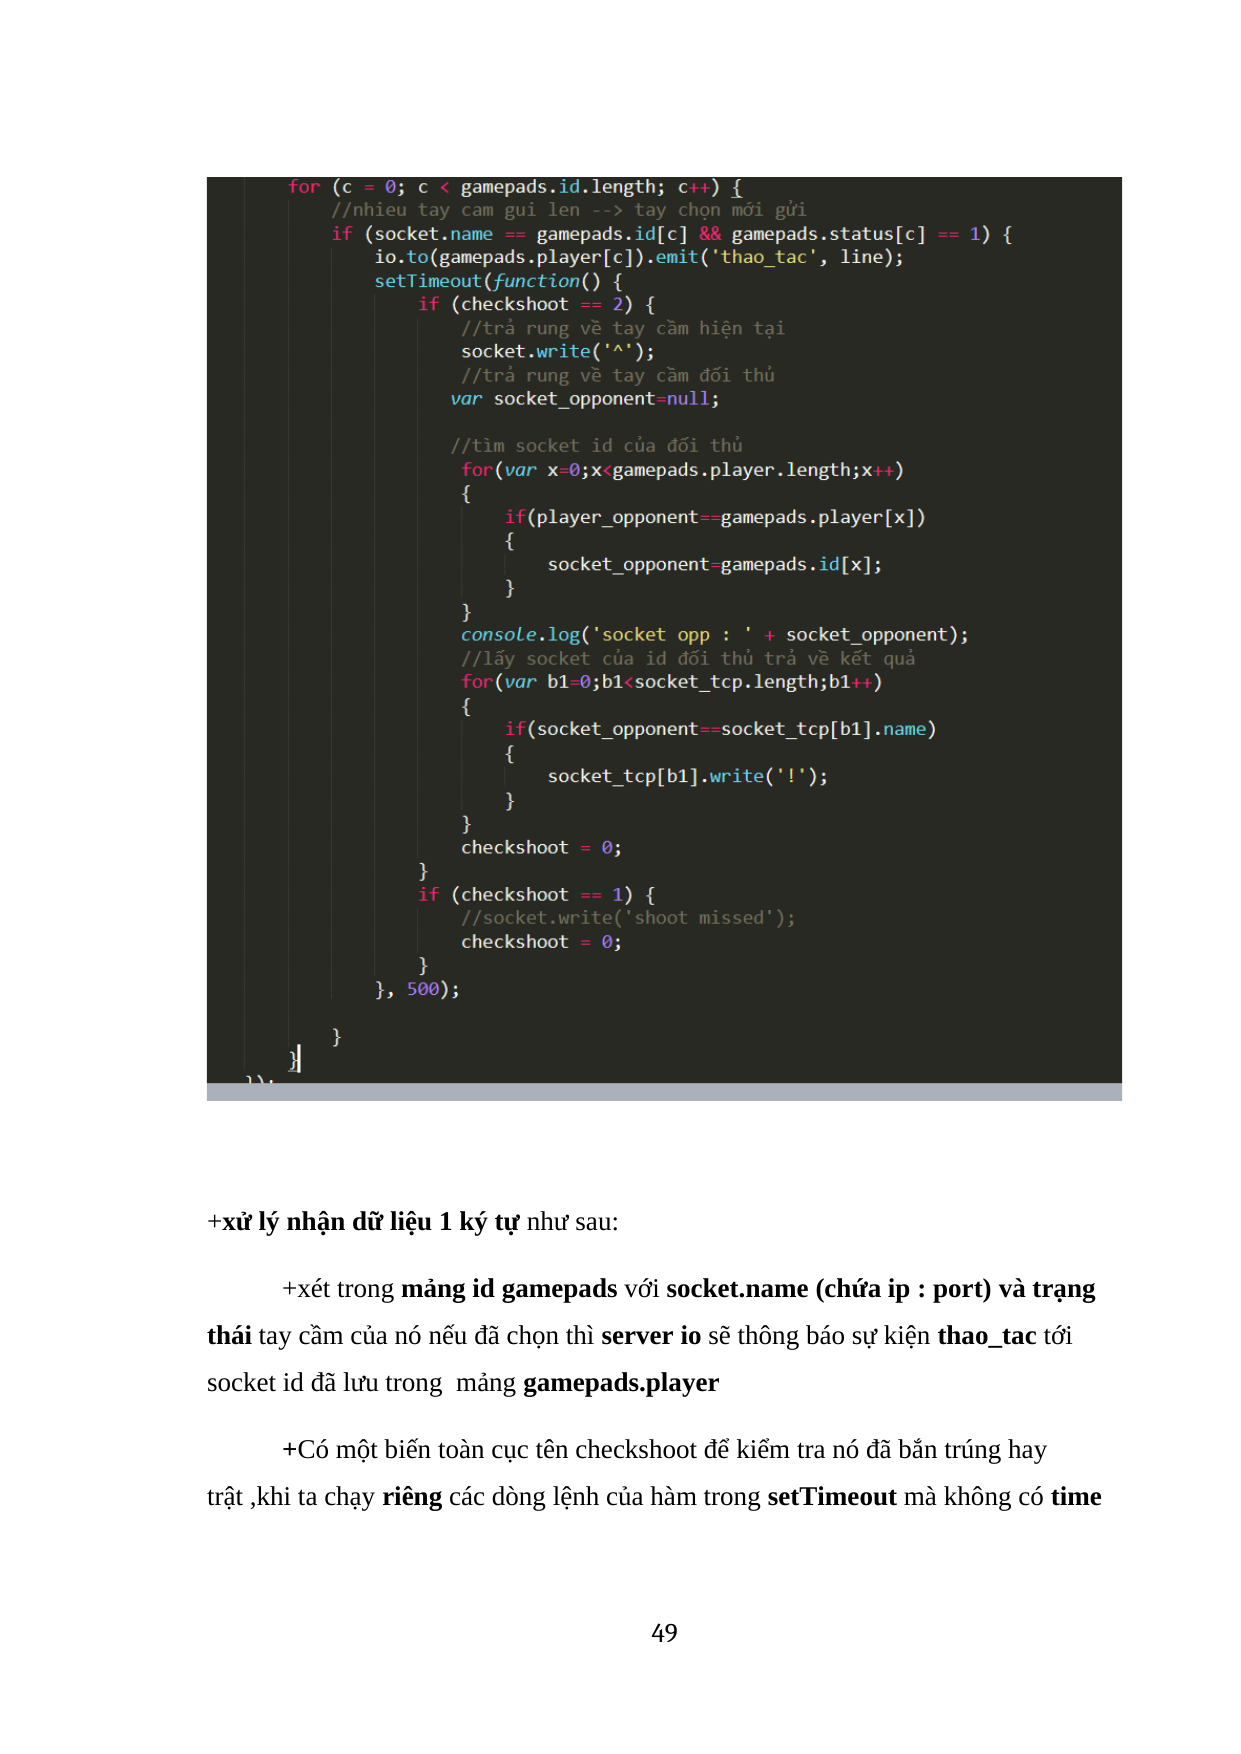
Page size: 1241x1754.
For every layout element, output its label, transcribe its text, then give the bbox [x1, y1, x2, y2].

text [207, 1433, 1122, 1511]
text +xử lý nhận dữ liệu 1 ký tự như sau: [207, 1205, 1122, 1236]
text +xét trong mảng id gamepads với socket.name (chứa ip : port) và trạng thái tay cầm của nó nếu đã chọn thì server io sẽ thông báo sự kiện thao_tac tới socket id đã lưu trong mảng gamepads.player [207, 1272, 1122, 1397]
picture [206, 177, 1123, 1101]
